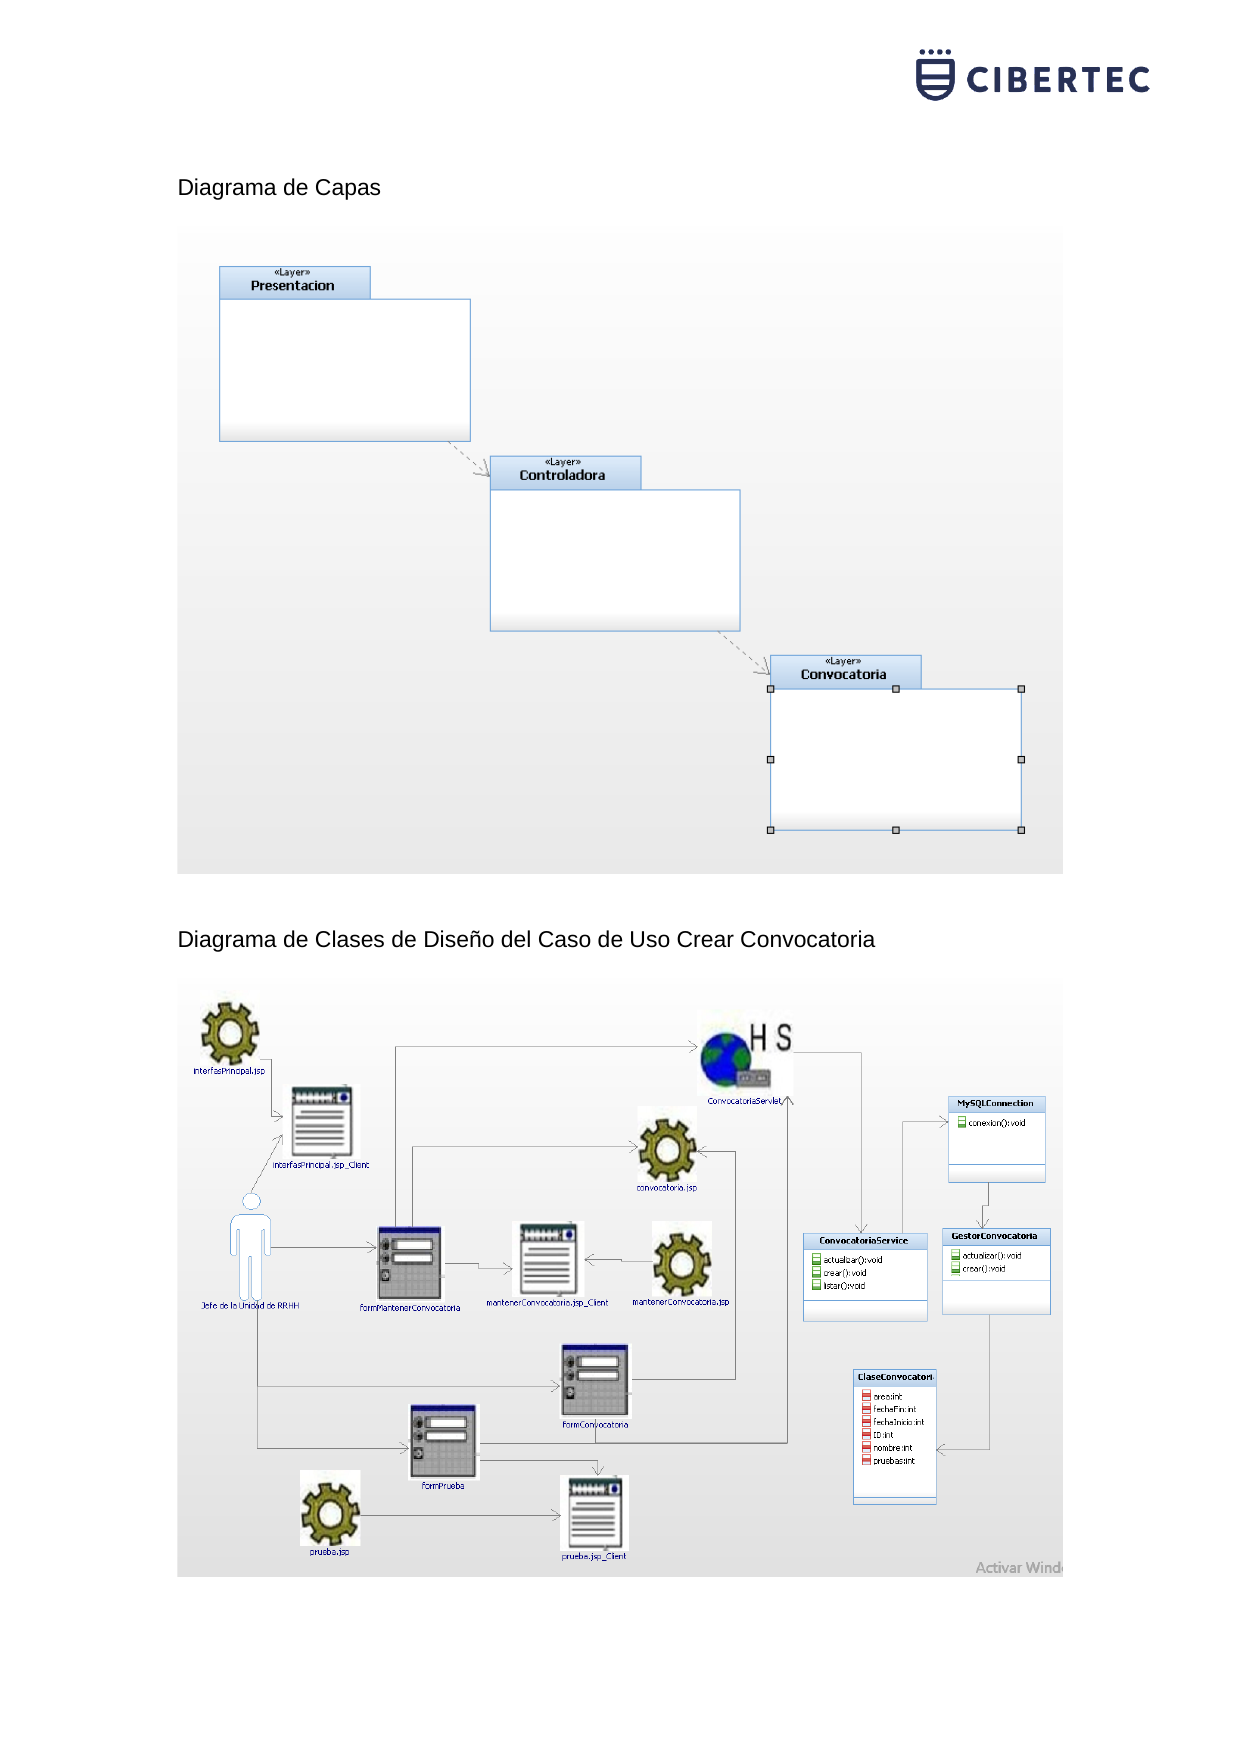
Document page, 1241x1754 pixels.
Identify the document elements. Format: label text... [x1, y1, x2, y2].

text Diagrama de Clases de Diseño del Caso de Uso Crear Convocatoria [177, 926, 1063, 952]
picture [177, 226, 1063, 874]
picture [177, 978, 1063, 1577]
picture [874, 23, 1191, 126]
text Diagrama de Capas [177, 174, 1063, 200]
